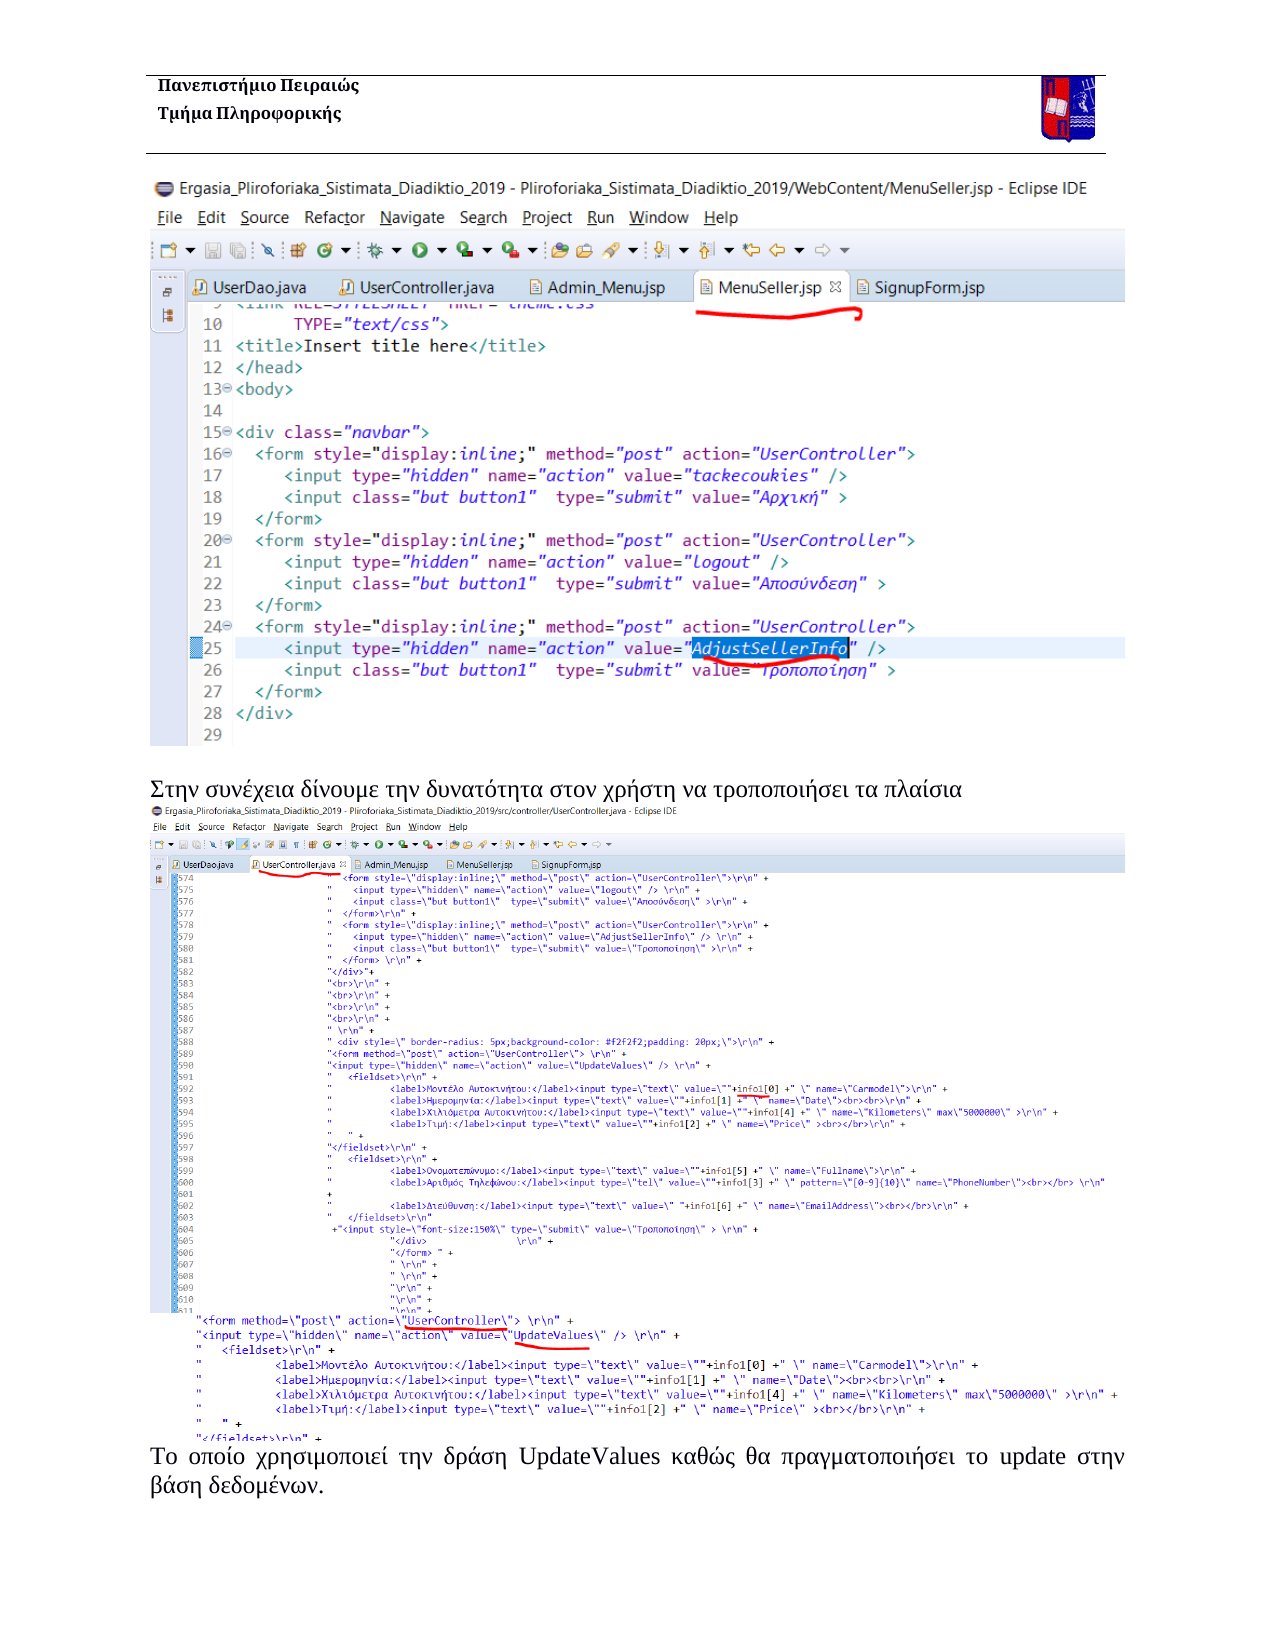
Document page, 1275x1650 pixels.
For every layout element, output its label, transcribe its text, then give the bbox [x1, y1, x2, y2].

picture [150, 182, 1125, 746]
text Στην συνέχεια δίνουμε την δυνατότητα στον χρήστη να τροποποιήσει τα πλαίσια [150, 774, 1125, 802]
picture [1041, 76, 1095, 143]
text Το οποίο χρησιμοποιεί την δράση UpdateValues καθώς θα πραγματοποιήσει το update στην βάση δεδομένων. [150, 1441, 1125, 1498]
picture [150, 802, 1125, 1441]
